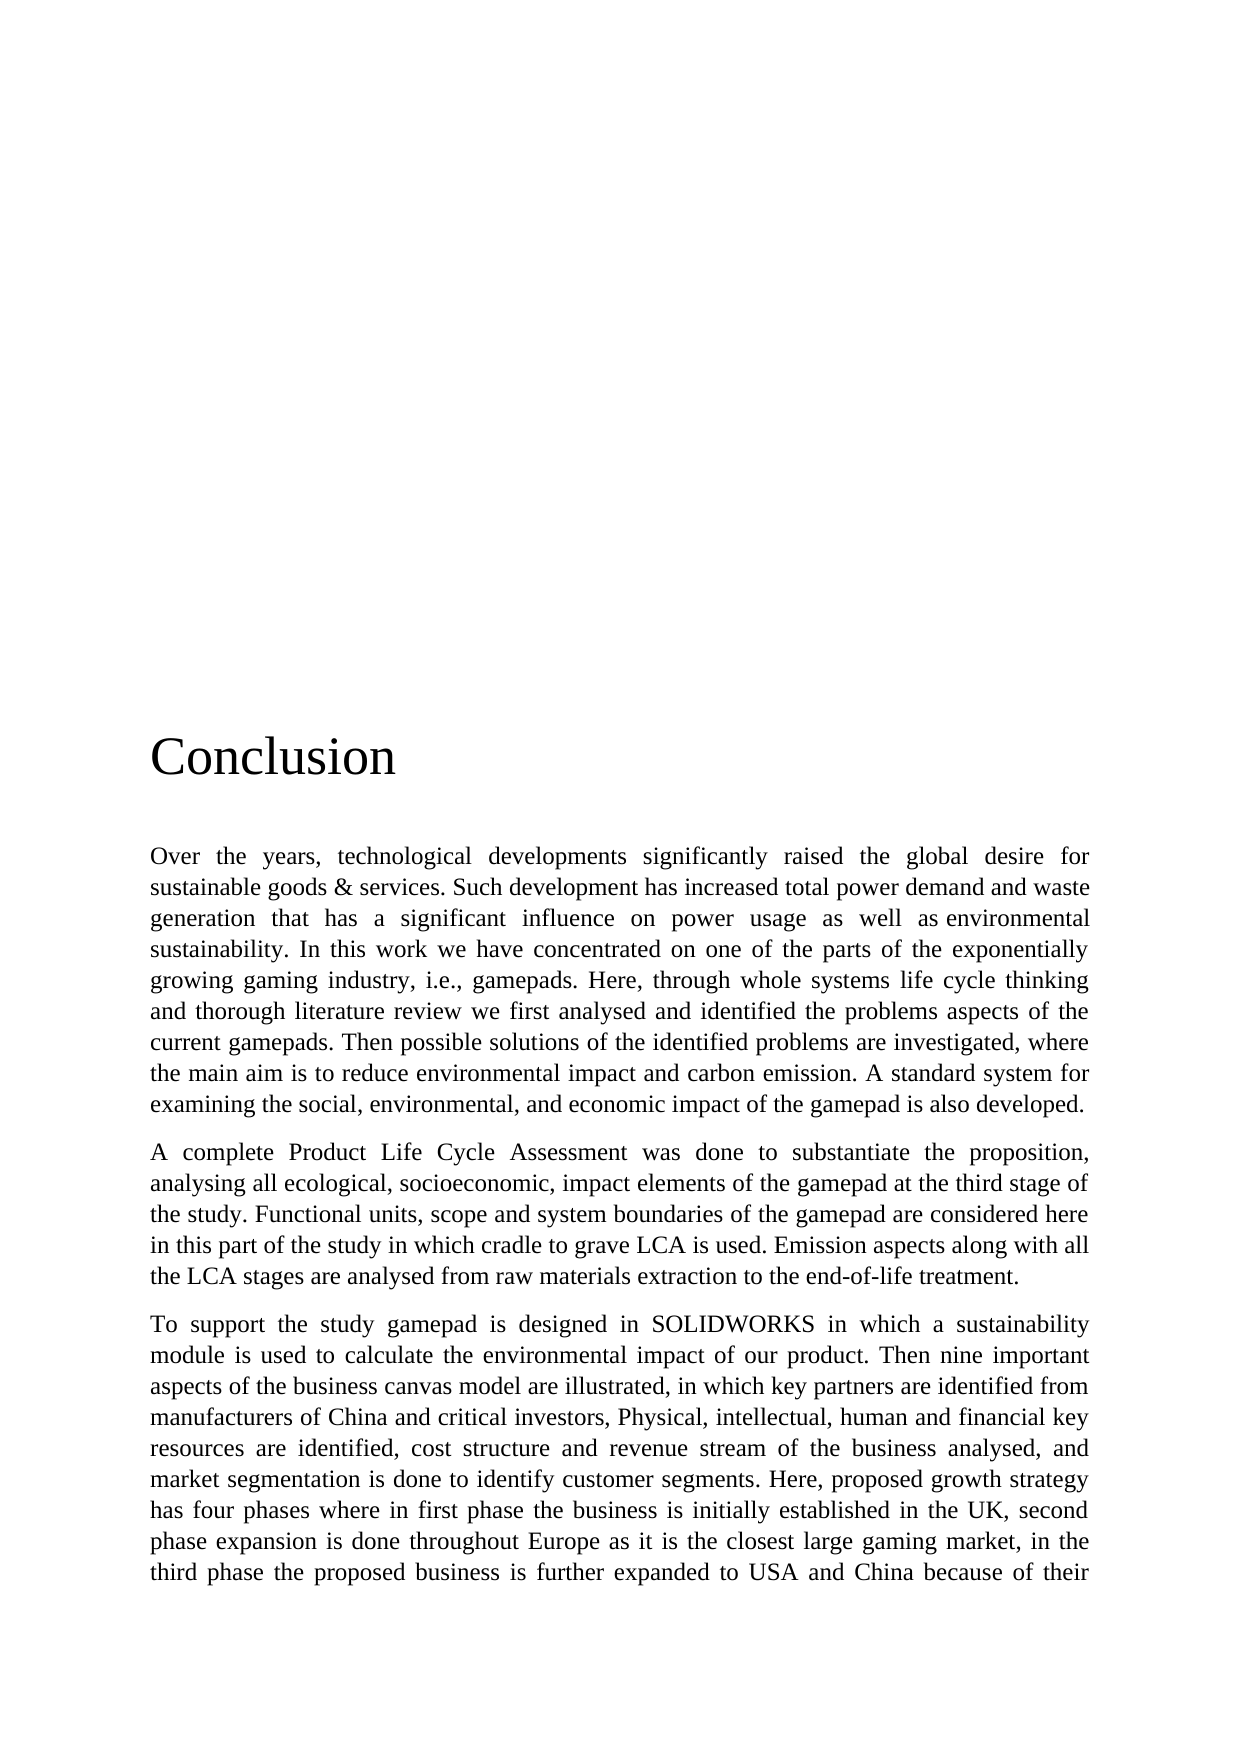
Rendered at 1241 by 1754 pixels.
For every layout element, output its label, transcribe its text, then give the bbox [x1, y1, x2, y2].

subtitle Conclusion [150, 724, 1090, 786]
text A complete Product Life Cycle Assessment was done to substantiate the proposition, analysing all ecological, socioeconomic, impact elements of the gamepad at the third stage of the study. Functional units, scope and system boundaries of the gamepad are considered here in this part of the study in which cradle to grave LCA is used. Emission aspects along with all the LCA stages are analysed from raw materials extraction to the end-of-life treatment. [150, 1137, 1090, 1290]
text Over the years, technological developments significantly raised the global desire for sustainable goods & services. Such development has increased total power demand and waste generation that has a significant influence on power usage as well as environmental sustainability. In this work we have concentrated on one of the parts of the exponentially growing gaming industry, i.e., gamepads. Here, through whole systems life cycle thinking and thorough literature review we first analysed and identified the problems aspects of the current gamepads. Then possible solutions of the identified problems are investigated, where the main aim is to reduce environmental impact and carbon emission. A standard system for examining the social, environmental, and economic impact of the gamepad is also developed. [150, 841, 1090, 1118]
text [150, 1309, 1090, 1586]
